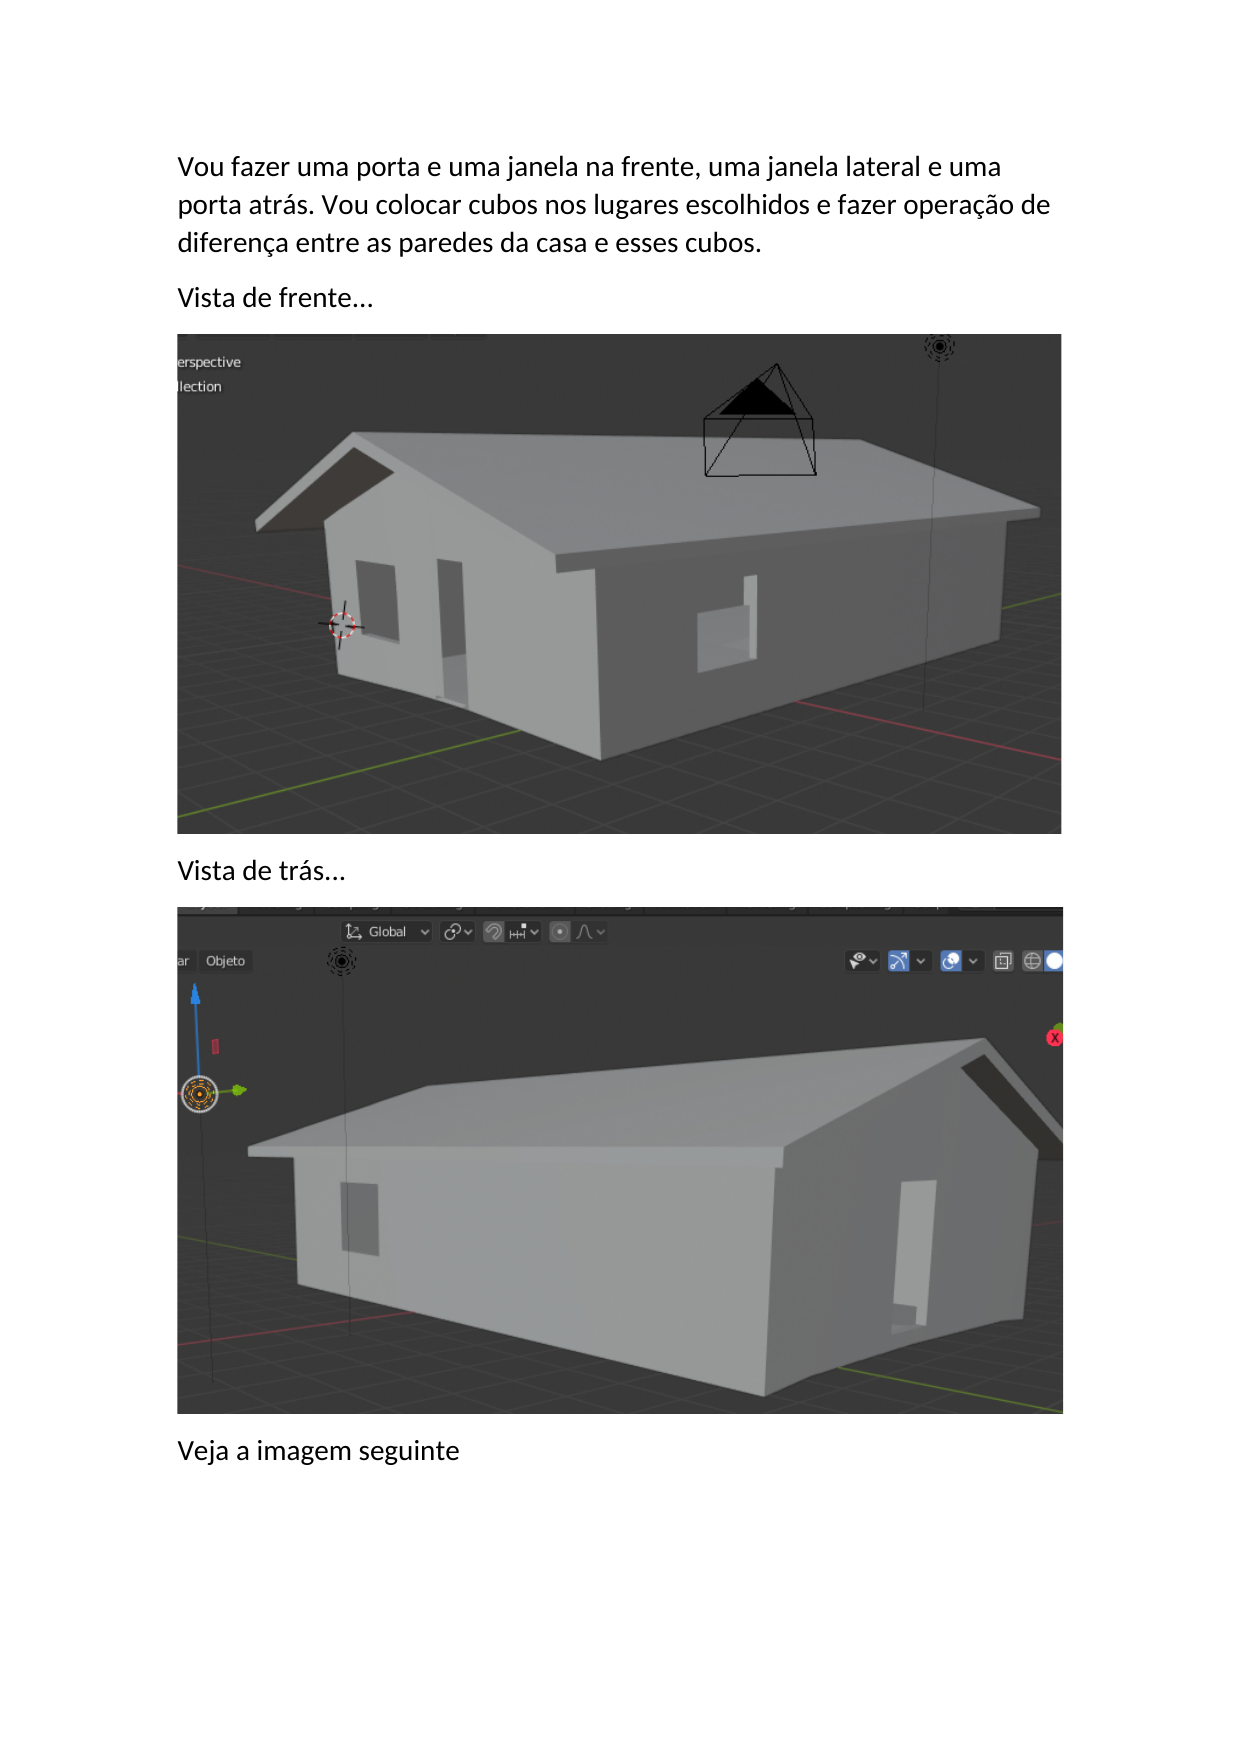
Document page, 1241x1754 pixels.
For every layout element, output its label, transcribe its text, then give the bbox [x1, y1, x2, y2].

text Vista de trás... [177, 852, 1063, 888]
text Vou fazer uma porta e uma janela na frente, uma janela lateral e uma porta atrás. Vou colocar cubos nos lugares escolhidos e fazer operação de diferença entre as paredes da casa e esses cubos. [177, 148, 1063, 260]
text Vista de frente... [177, 279, 1063, 315]
picture [177, 334, 1062, 834]
picture [177, 907, 1064, 1414]
text Veja a imagem seguinte [177, 1432, 1063, 1468]
